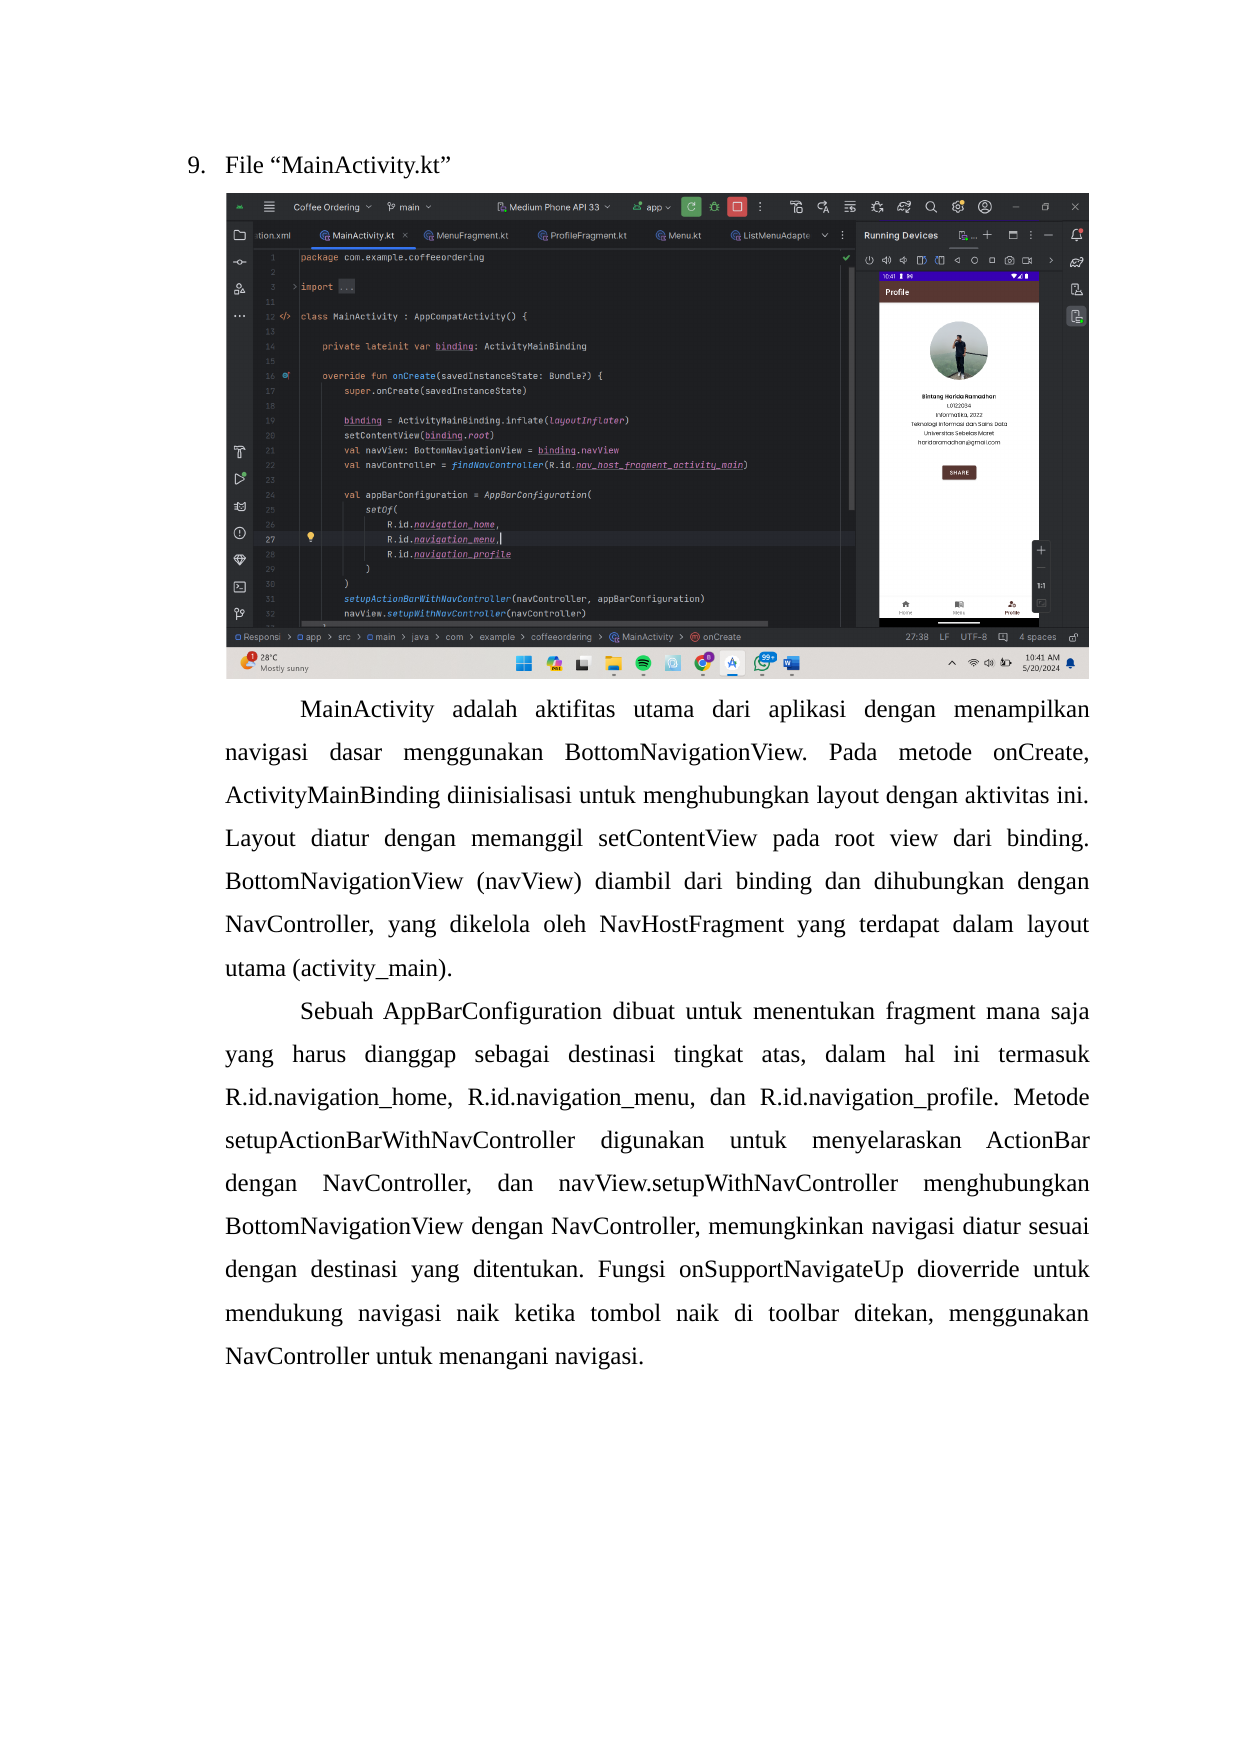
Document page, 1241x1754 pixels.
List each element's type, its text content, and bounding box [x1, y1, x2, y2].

list File “MainActivity.kt” [187, 150, 1090, 179]
picture [226, 193, 1089, 679]
list MainActivity adalah aktifitas utama dari aplikasi dengan menampilkan navigasi dasar menggunakan BottomNavigationView. Pada metode onCreate, ActivityMainBinding diinisialisasi untuk menghubungkan layout dengan aktivitas ini. Layout diatur dengan memanggil setContentView pada root view dari binding. BottomNavigationView (navView) diambil dari binding dan dihubungkan dengan NavController, yang dikelola oleh NavHostFragment yang terdapat dalam layout utama (activity_main). [225, 694, 1090, 981]
list Sebuah AppBarConfiguration dibuat untuk menentukan fragment mana saja yang harus dianggap sebagai destinasi tingkat atas, dalam hal ini termasuk R.id.navigation_home, R.id.navigation_menu, dan R.id.navigation_profile. Metode setupActionBarWithNavController digunakan untuk menyelaraskan ActionBar dengan NavController, dan navView.setupWithNavController menghubungkan BottomNavigationView dengan NavController, memungkinkan navigasi diatur sesuai dengan destinasi yang ditentukan. Fungsi onSupportNavigateUp dioverride untuk mendukung navigasi naik ketika tombol naik di toolbar ditekan, menggunakan NavController untuk menangani navigasi. [225, 996, 1090, 1369]
